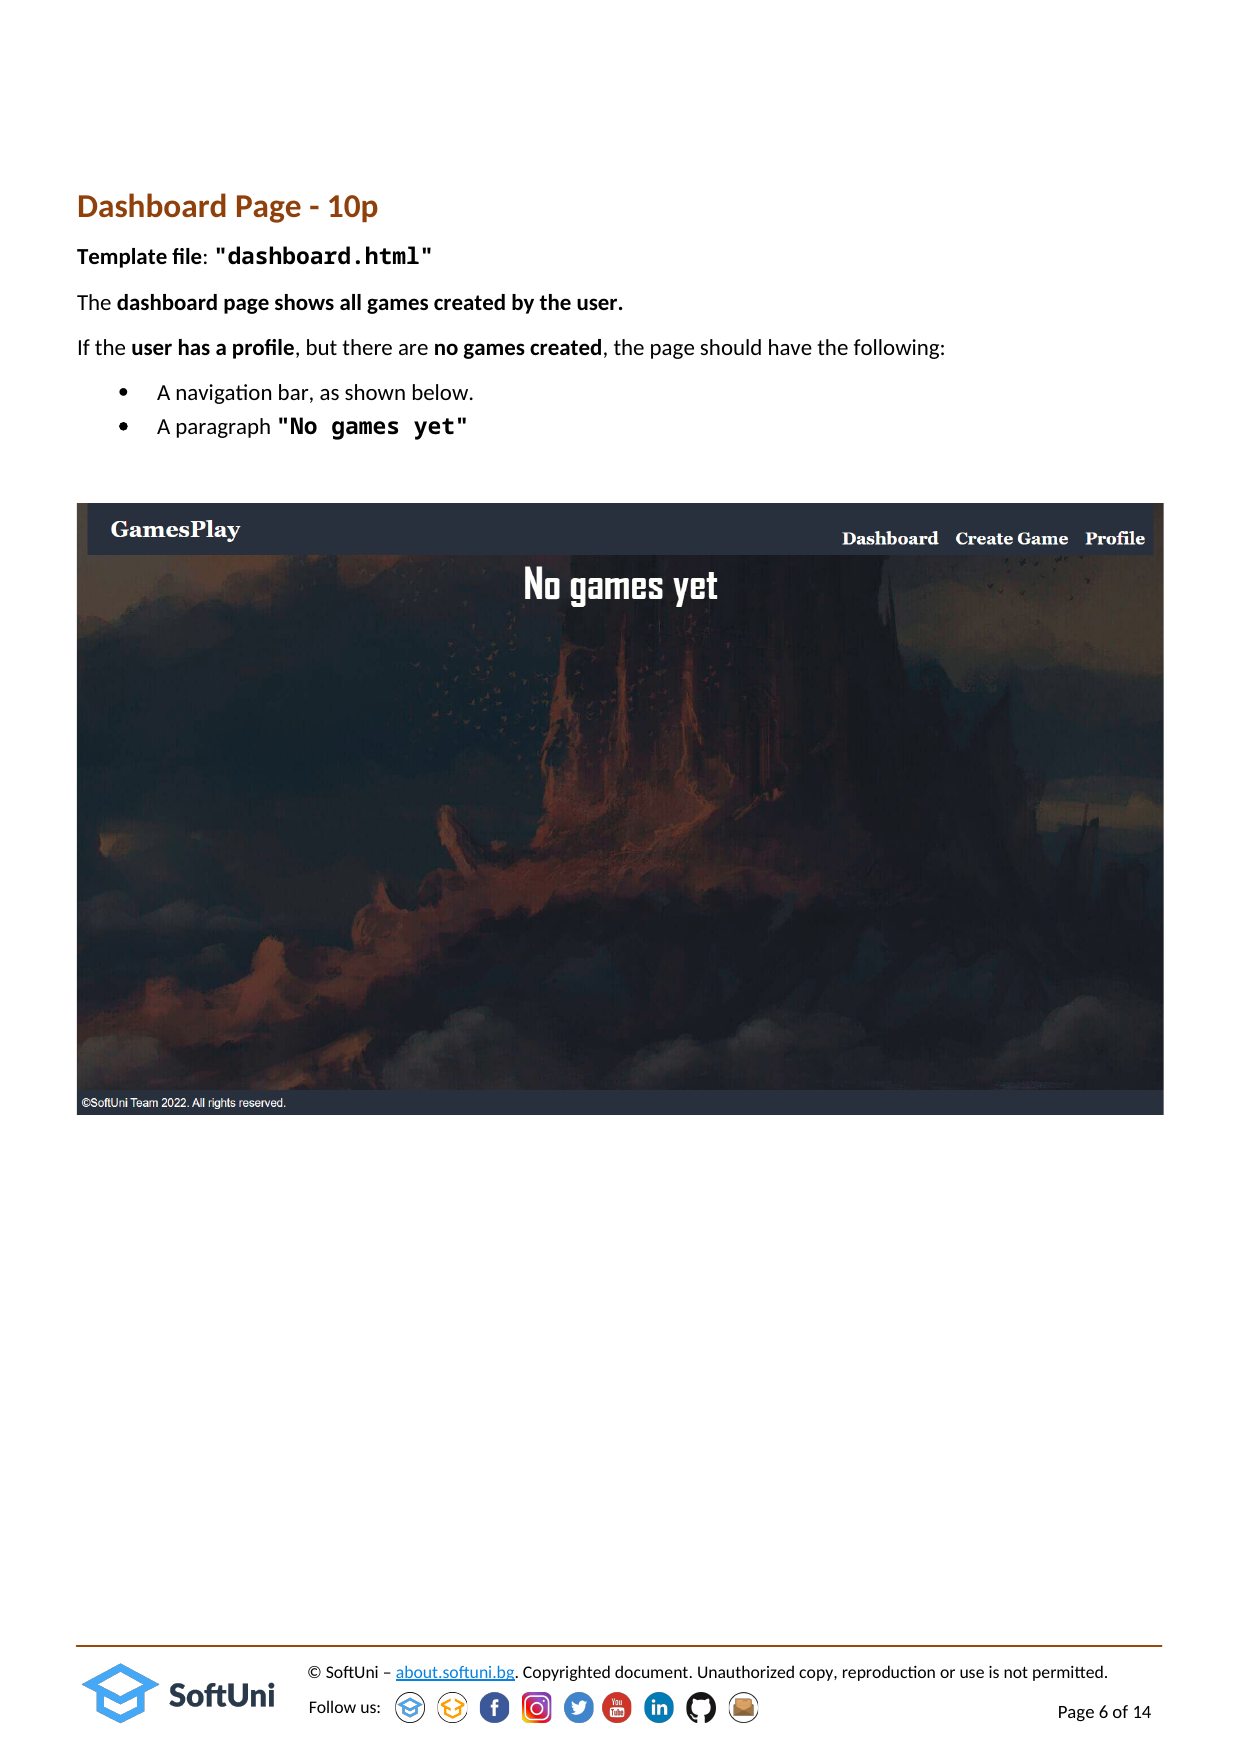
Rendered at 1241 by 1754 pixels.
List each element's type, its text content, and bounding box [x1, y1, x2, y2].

text Template file: "dashboard.html" [77, 240, 1163, 271]
picture [395, 1692, 425, 1723]
picture [665, 1692, 674, 1701]
picture [728, 1692, 759, 1723]
picture [665, 1714, 674, 1723]
picture [658, 1705, 667, 1714]
list A navigation bar, as shown below. [119, 378, 1163, 406]
text If the user has a profile, but there are no games created, the page should have the following: [77, 333, 1163, 361]
subtitle Dashboard Page - 10p [77, 185, 1163, 226]
picture [644, 1692, 653, 1701]
picture [76, 503, 1164, 1115]
picture [644, 1714, 653, 1723]
text The dashboard page shows all games created by the user. [77, 288, 1163, 316]
picture [564, 1692, 594, 1723]
list A paragraph "No games yet" [119, 410, 1163, 441]
picture [602, 1692, 632, 1723]
picture [75, 1658, 281, 1729]
picture [522, 1692, 552, 1723]
picture [437, 1692, 468, 1723]
picture [686, 1692, 716, 1723]
picture [479, 1692, 510, 1723]
